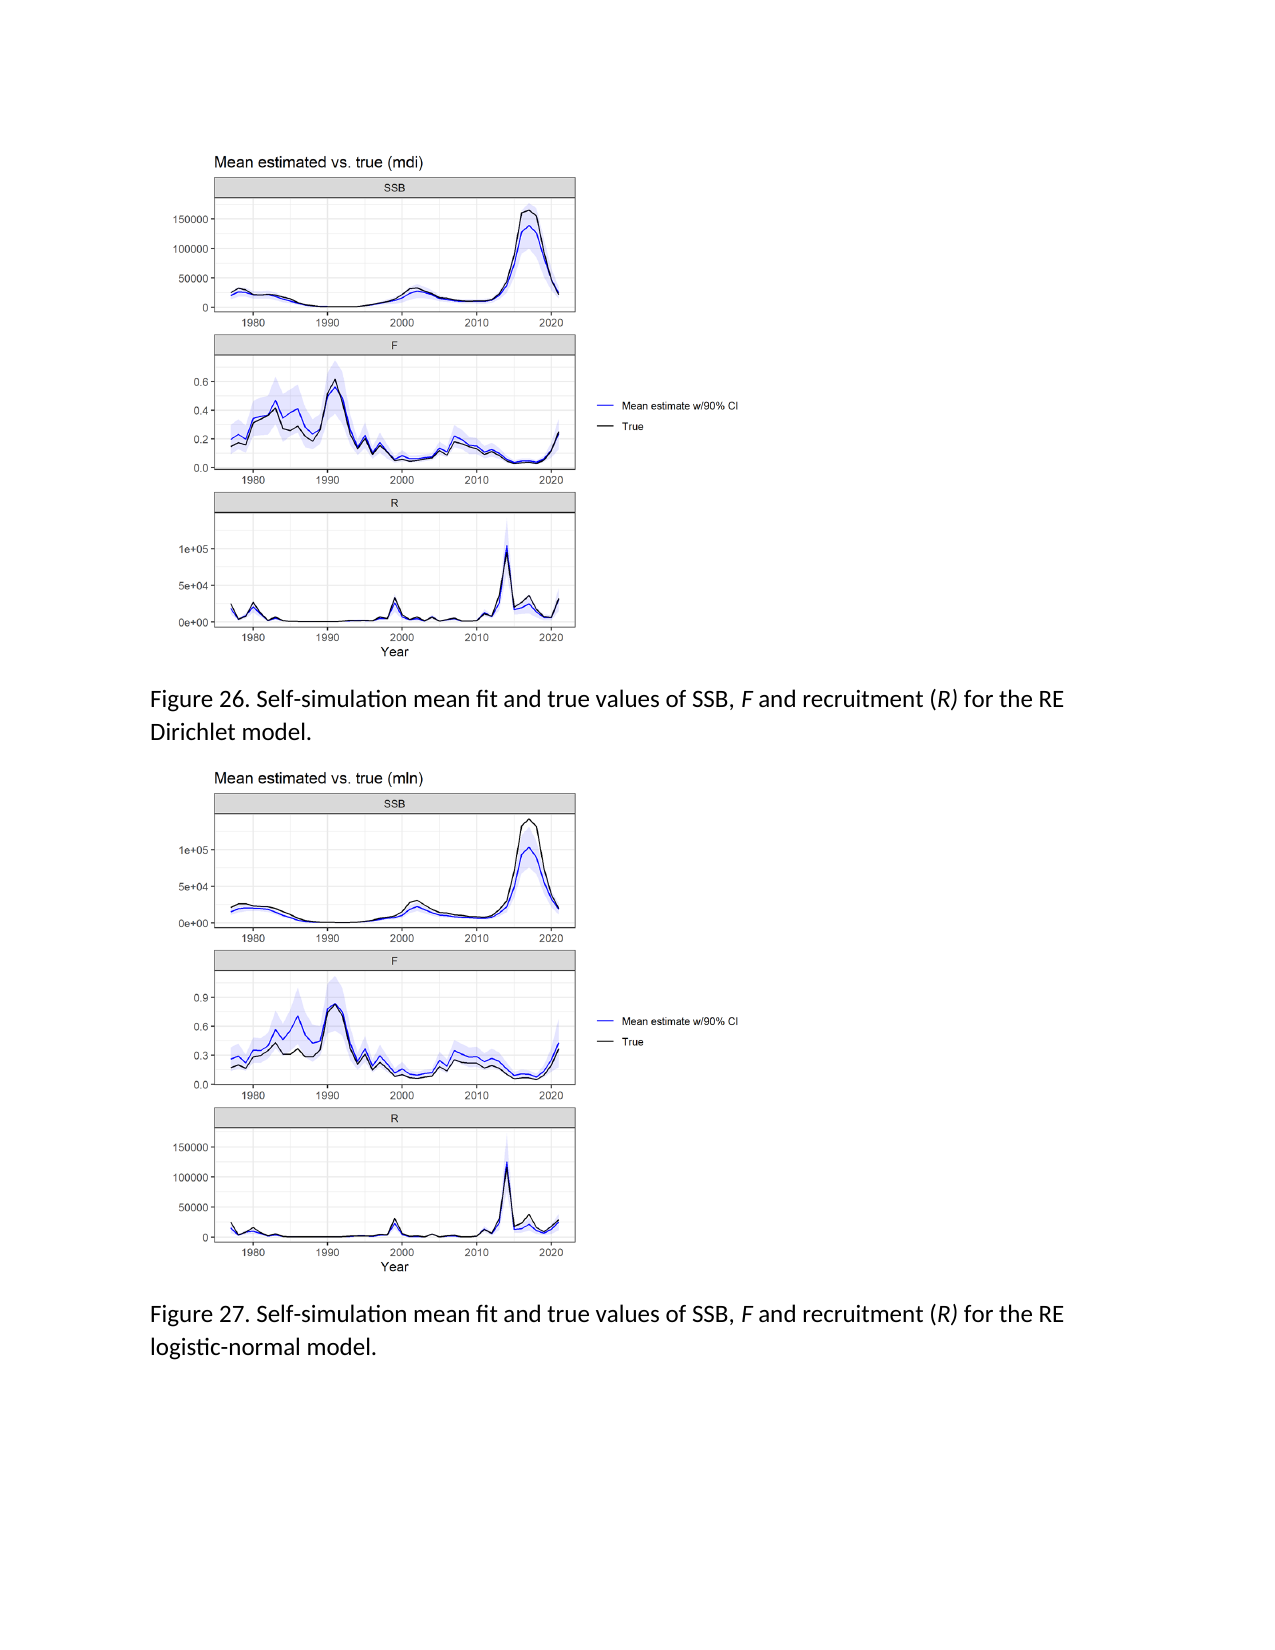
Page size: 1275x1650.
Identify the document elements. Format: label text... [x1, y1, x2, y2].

text Figure 27. Self-simulation mean fit and true values of SSB, F and recruitment (R) for the RE logistic-normal model. [150, 1298, 1125, 1362]
picture [150, 150, 750, 665]
text Figure 26. Self-simulation mean fit and true values of SSB, F and recruitment (R) for the RE Dirichlet model. [150, 683, 1125, 746]
picture [150, 765, 750, 1280]
